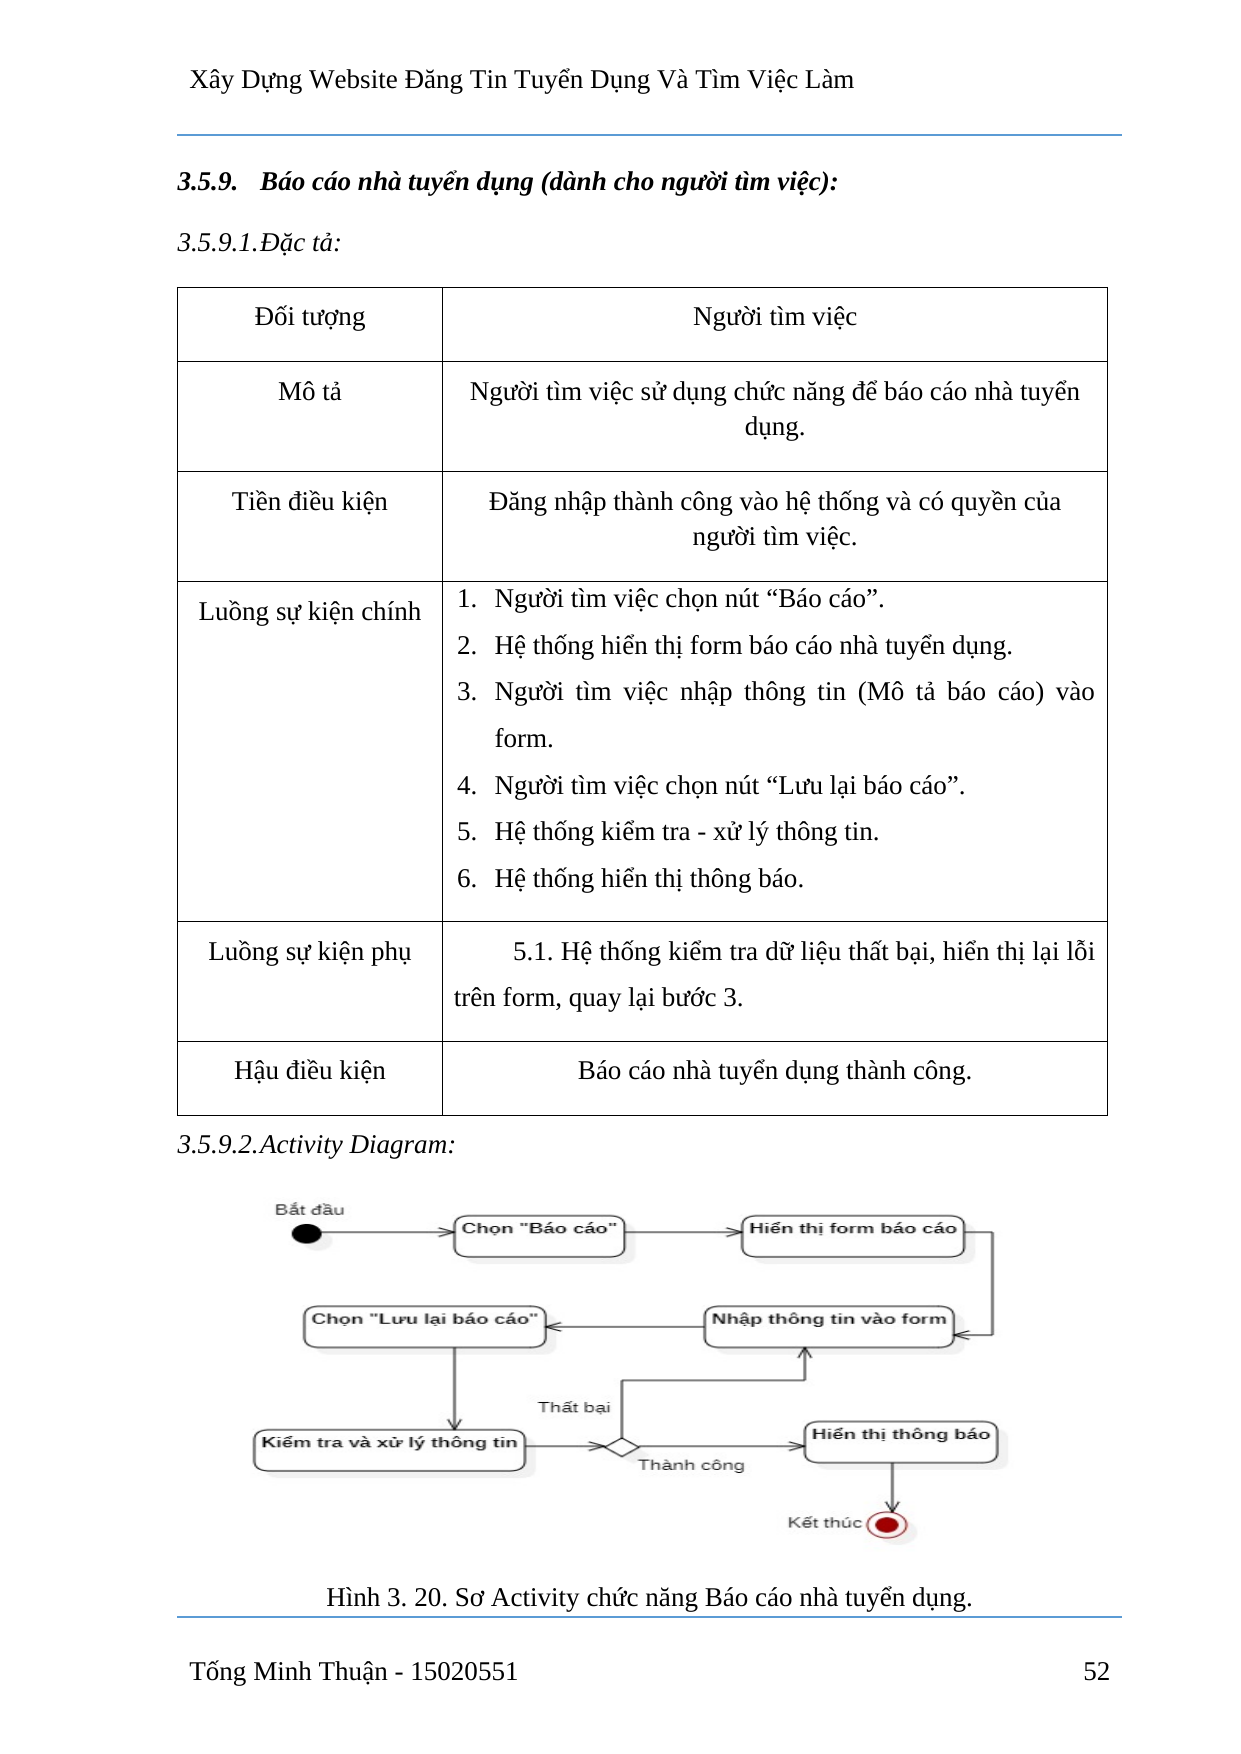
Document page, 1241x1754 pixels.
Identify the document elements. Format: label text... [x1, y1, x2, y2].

picture [239, 1189, 1060, 1552]
table_cell Tiền điều kiện [178, 472, 442, 581]
text Báo cáo nhà tuyển dụng (dành cho người tìm việc): [177, 165, 1122, 196]
text Hình 3. 20. Sơ Activity chức năng Báo cáo nhà tuyển dụng. [177, 1581, 1122, 1612]
table_header Đối tượng [178, 288, 442, 361]
table_header Người tìm việc [443, 288, 1107, 361]
table_cell Người tìm việc chọn nút “Báo cáo”. Hệ thống hiển thị form báo cáo nhà tuyển dụng. Người tìm việc nhập thông tin (Mô tả báo cáo) vào form. Người tìm việc chọn nút “Lưu lại báo cáo”. Hệ thống kiểm tra - xử lý thông tin. Hệ thống hiển thị thông báo. [443, 582, 1107, 921]
table_cell Luồng sự kiện phụ [178, 922, 442, 1041]
table_cell Luồng sự kiện chính [178, 582, 442, 921]
text Đặc tả: [177, 226, 1122, 257]
table_cell Hậu điều kiện [178, 1042, 442, 1115]
table_cell Người tìm việc sử dụng chức năng để báo cáo nhà tuyển dụng. [443, 362, 1107, 471]
table_cell 5.1. Hệ thống kiểm tra dữ liệu thất bại, hiển thị lại lỗi trên form, quay lại bước 3. [443, 922, 1107, 1041]
table_cell Mô tả [178, 362, 442, 471]
table_cell Đăng nhập thành công vào hệ thống và có quyền của người tìm việc. [443, 472, 1107, 581]
table_cell Báo cáo nhà tuyển dụng thành công. [443, 1042, 1107, 1115]
text Activity Diagram: [177, 1128, 1122, 1159]
